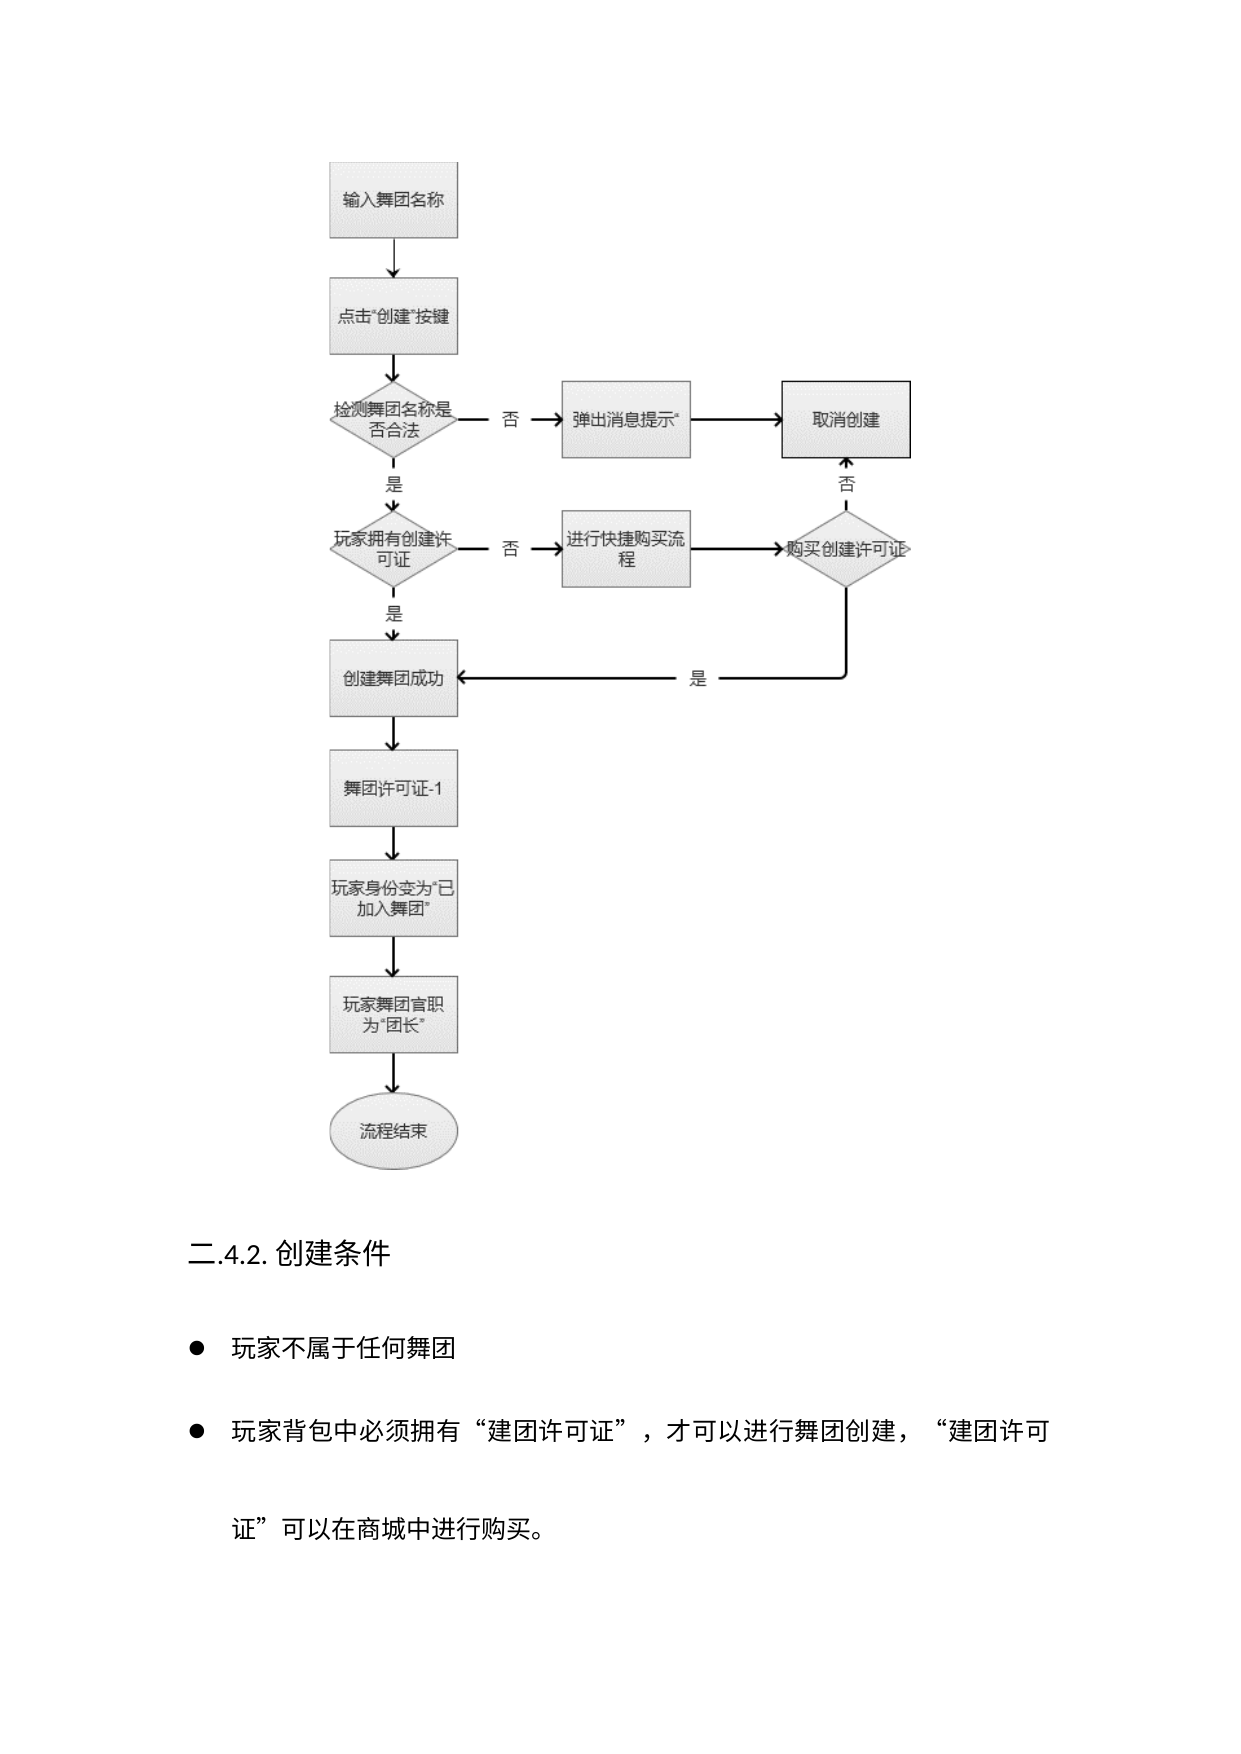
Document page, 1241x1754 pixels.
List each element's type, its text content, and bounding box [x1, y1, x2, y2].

list 玩家不属于任何舞团 [187, 1314, 1053, 1379]
list 玩家背包中必须拥有“建团许可证”，才可以进行舞团创建，“建团许可证”可以在商城中进行购买。 [187, 1397, 1053, 1560]
text 创建条件 [187, 1219, 1053, 1284]
picture [329, 162, 911, 1170]
